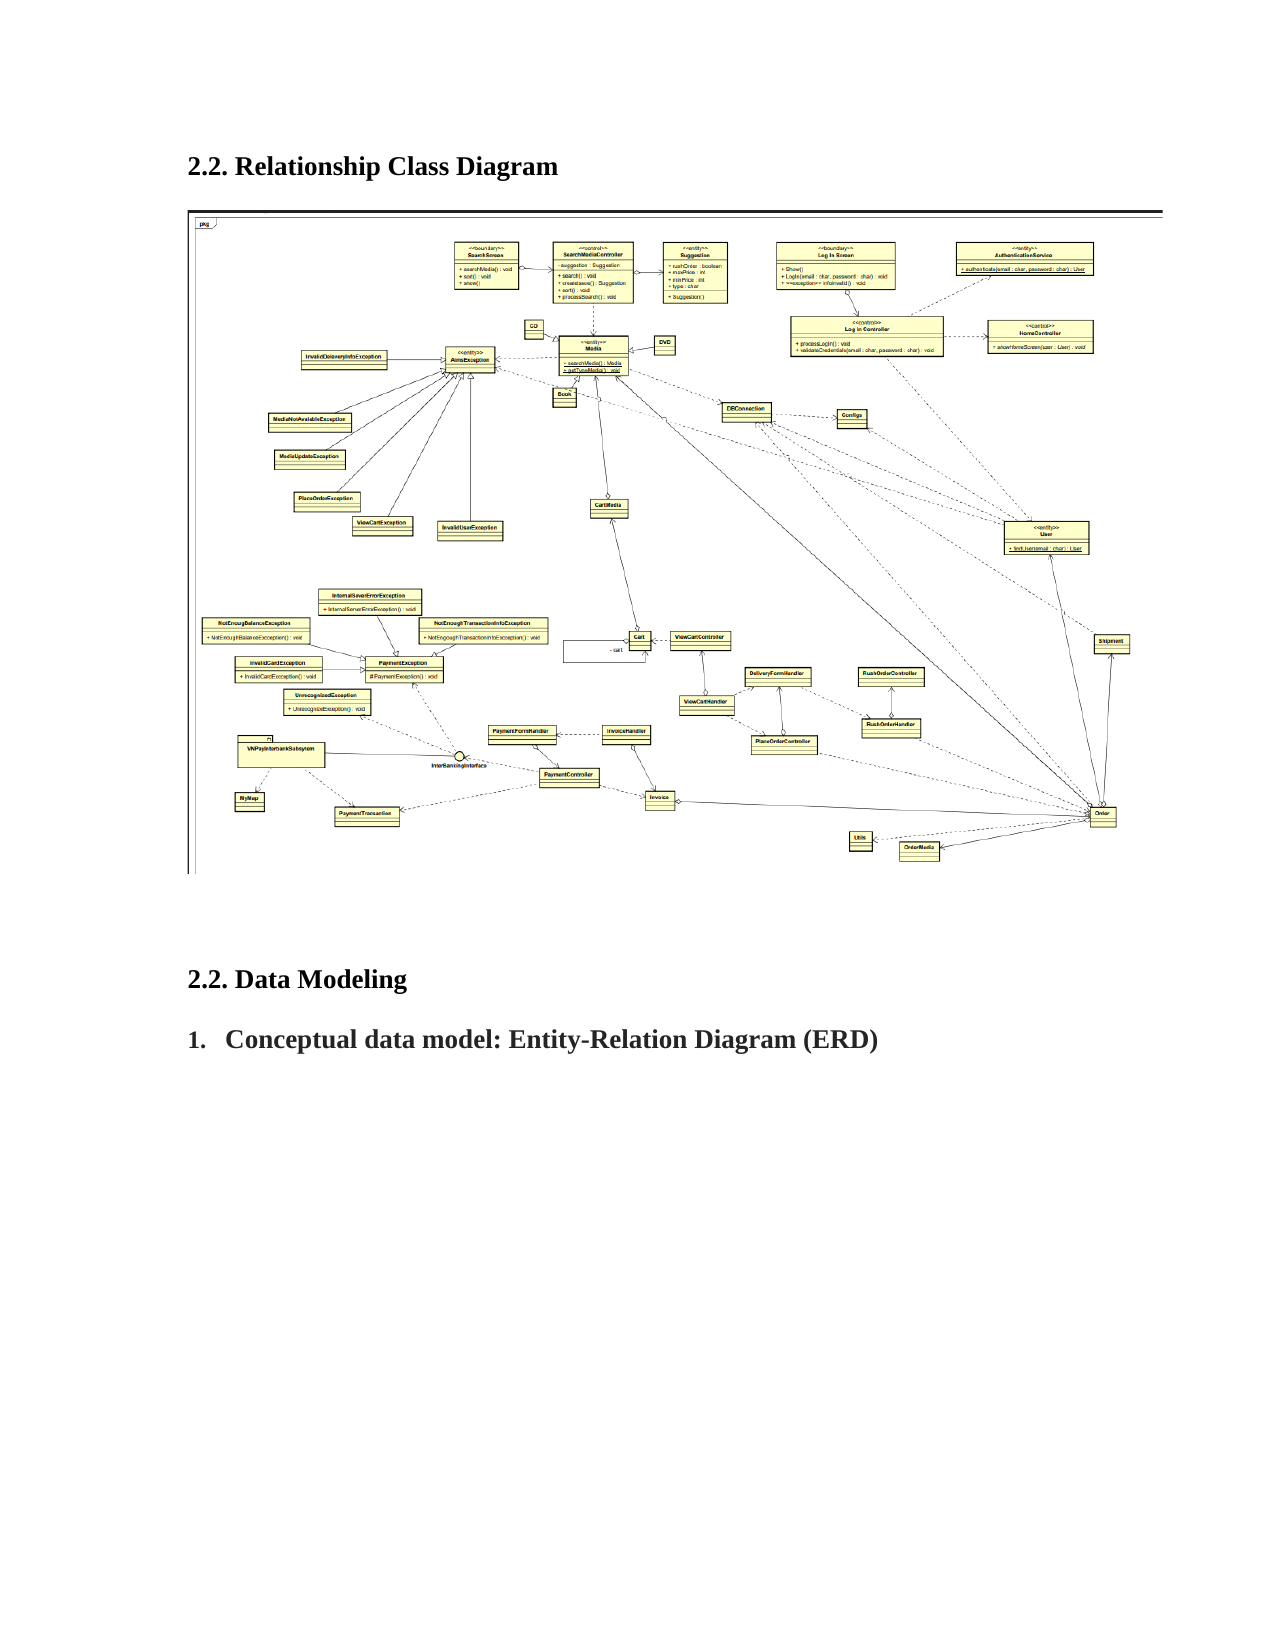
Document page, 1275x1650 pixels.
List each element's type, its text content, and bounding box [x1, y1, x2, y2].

text 2.2. Data Modeling [150, 963, 1125, 994]
picture [187, 210, 1163, 874]
list Conceptual data model: Entity-Relation Diagram (ERD) [187, 1023, 1125, 1054]
text 2.2. Relationship Class Diagram [150, 150, 1125, 181]
